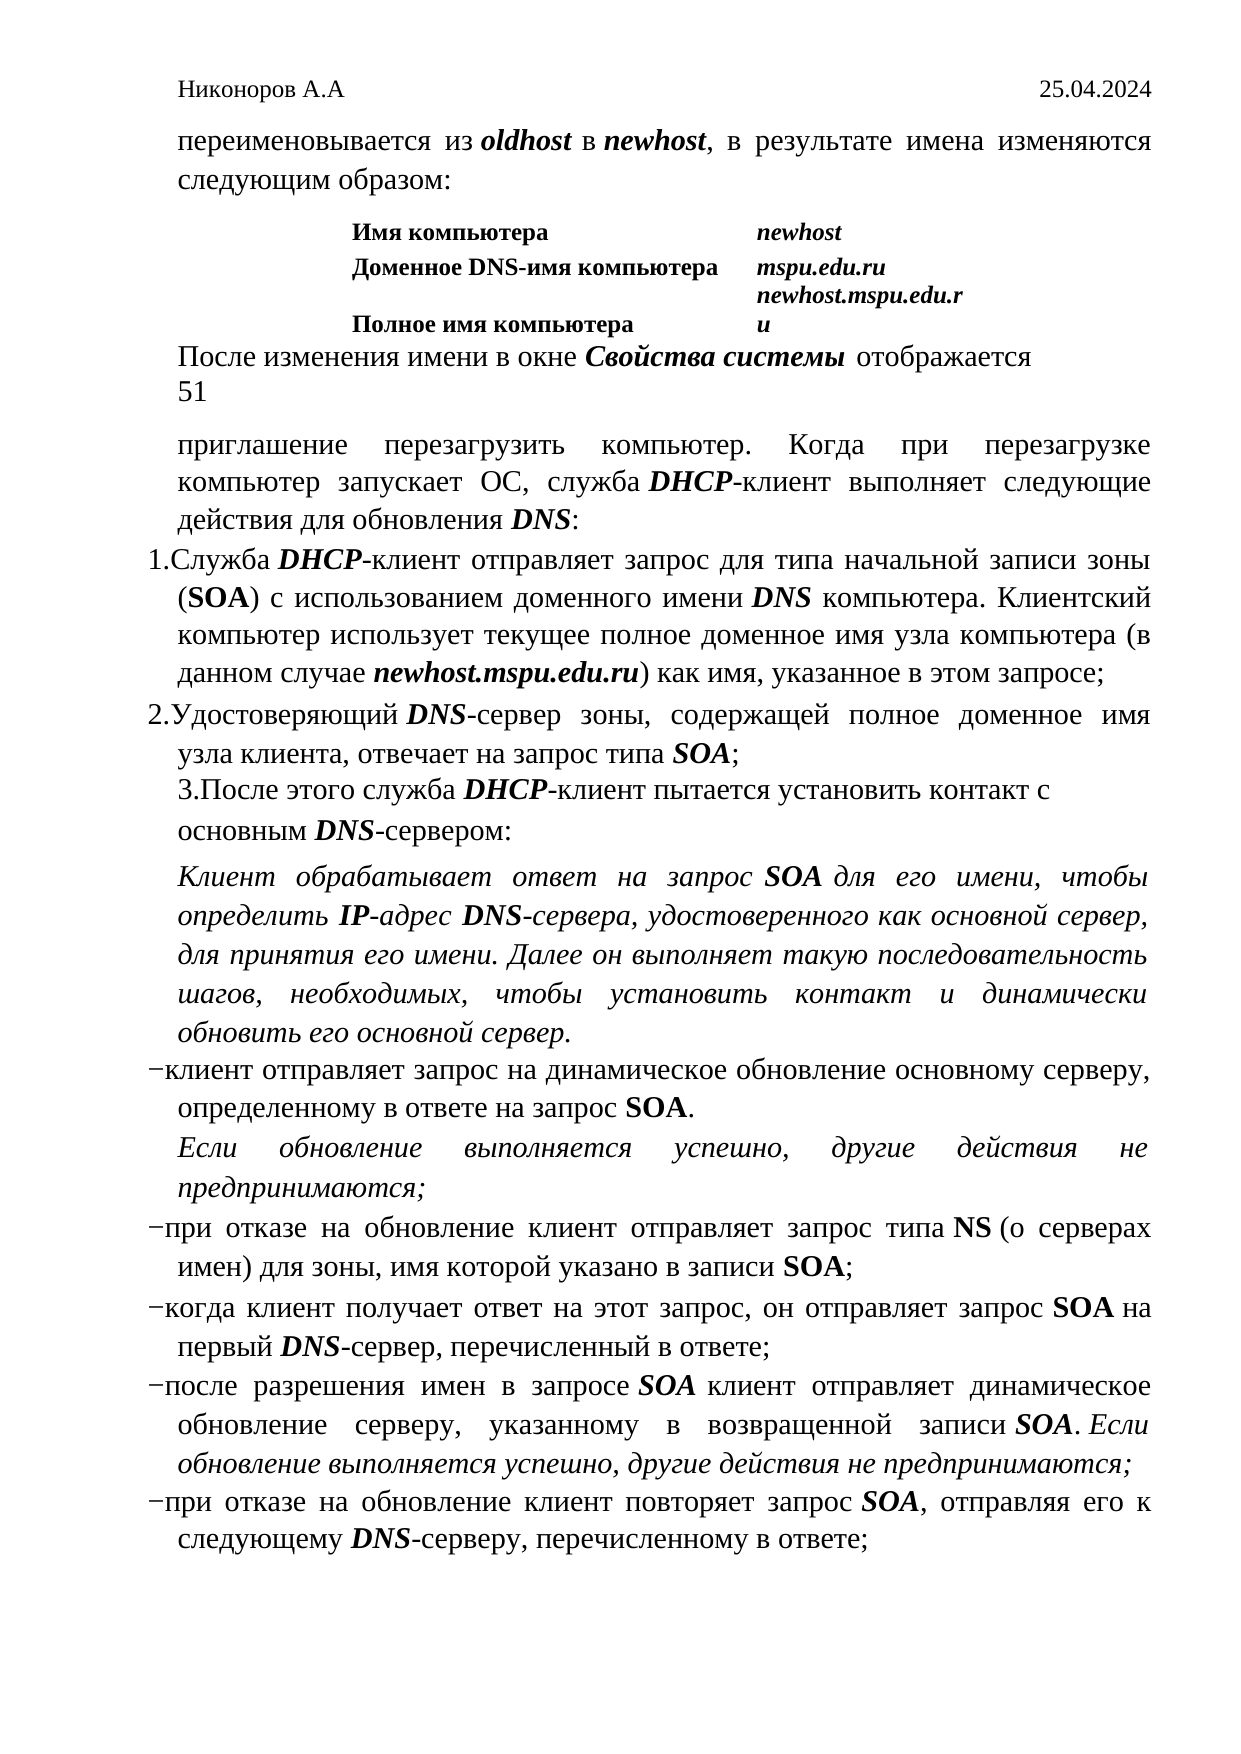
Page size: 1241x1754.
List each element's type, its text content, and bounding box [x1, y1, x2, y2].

text −клиент отправляет запрос на динамическое обновление основному серверу, определенному в ответе на запрос SOA. [147, 1049, 1152, 1124]
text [177, 118, 1152, 196]
text 51 [177, 373, 1152, 407]
table_header Имя компьютера [352, 212, 757, 246]
text −при отказе на обновление клиент отправляет запрос типа NS (о серверах имен) для зоны, имя которой указано в записи SOA; [147, 1205, 1152, 1283]
text После изменения имени в окне Свойства системы отображается [177, 338, 1152, 373]
text Клиент обрабатывает ответ на запрос SOA для его имени, чтобы определить IP-адрес DNS-сервера, удостоверенного как основной сервер, для принятия его имени. Далее он выполняет такую последовательность шагов, необходимых, чтобы установить контакт и динамически обновить его основной сервер. [177, 853, 1152, 1049]
text 1.Служба DHCP-клиент отправляет запрос для типа начальной записи зоны (SOA) с использованием доменного имени DNS компьютера. Клиентский компьютер использует текущее полное доменное имя узла компьютера (в данном случае newhost.mspu.edu.ru) как имя, указанное в этом запросе; [147, 539, 1152, 689]
text 2.Удостоверяющий DNS-сервер зоны, содержащей полное доменное имя узла клиента, отвечает на запрос типа SOA; [147, 692, 1152, 770]
table_cell mspu.edu.ru [757, 246, 977, 281]
text 3.После этого служба DHCP-клиент пытается установить контакт с [177, 772, 1152, 806]
text основным DNS-сервером: [177, 812, 1152, 847]
table_header newhost [757, 212, 977, 246]
table_cell Полное имя компьютера [352, 281, 757, 338]
text −после разрешения имен в запросе SOA клиент отправляет динамическое обновление серверу, указанному в возвращенной записи SOA. Если обновление выполняется успешно, другие действия не предпринимаются; [147, 1363, 1152, 1480]
table_cell Доменное DNS-имя компьютера [352, 246, 757, 281]
text Если обновление выполняется успешно, другие действия не предпринимаются; [177, 1125, 1152, 1203]
text приглашение перезагрузить компьютер. Когда при перезагрузке компьютер запускает ОС, служба DHCP-клиент выполняет следующие действия для обновления DNS: [177, 423, 1152, 536]
text −когда клиент получает ответ на этот запрос, он отправляет запрос SOA на первый DNS-сервер, перечисленный в ответе; [147, 1285, 1152, 1363]
table_cell newhost.mspu.edu.ru [757, 281, 977, 338]
text −при отказе на обновление клиент повторяет запрос SOA, отправляя его к следующему DNS-серверу, перечисленному в ответе; [147, 1480, 1152, 1555]
